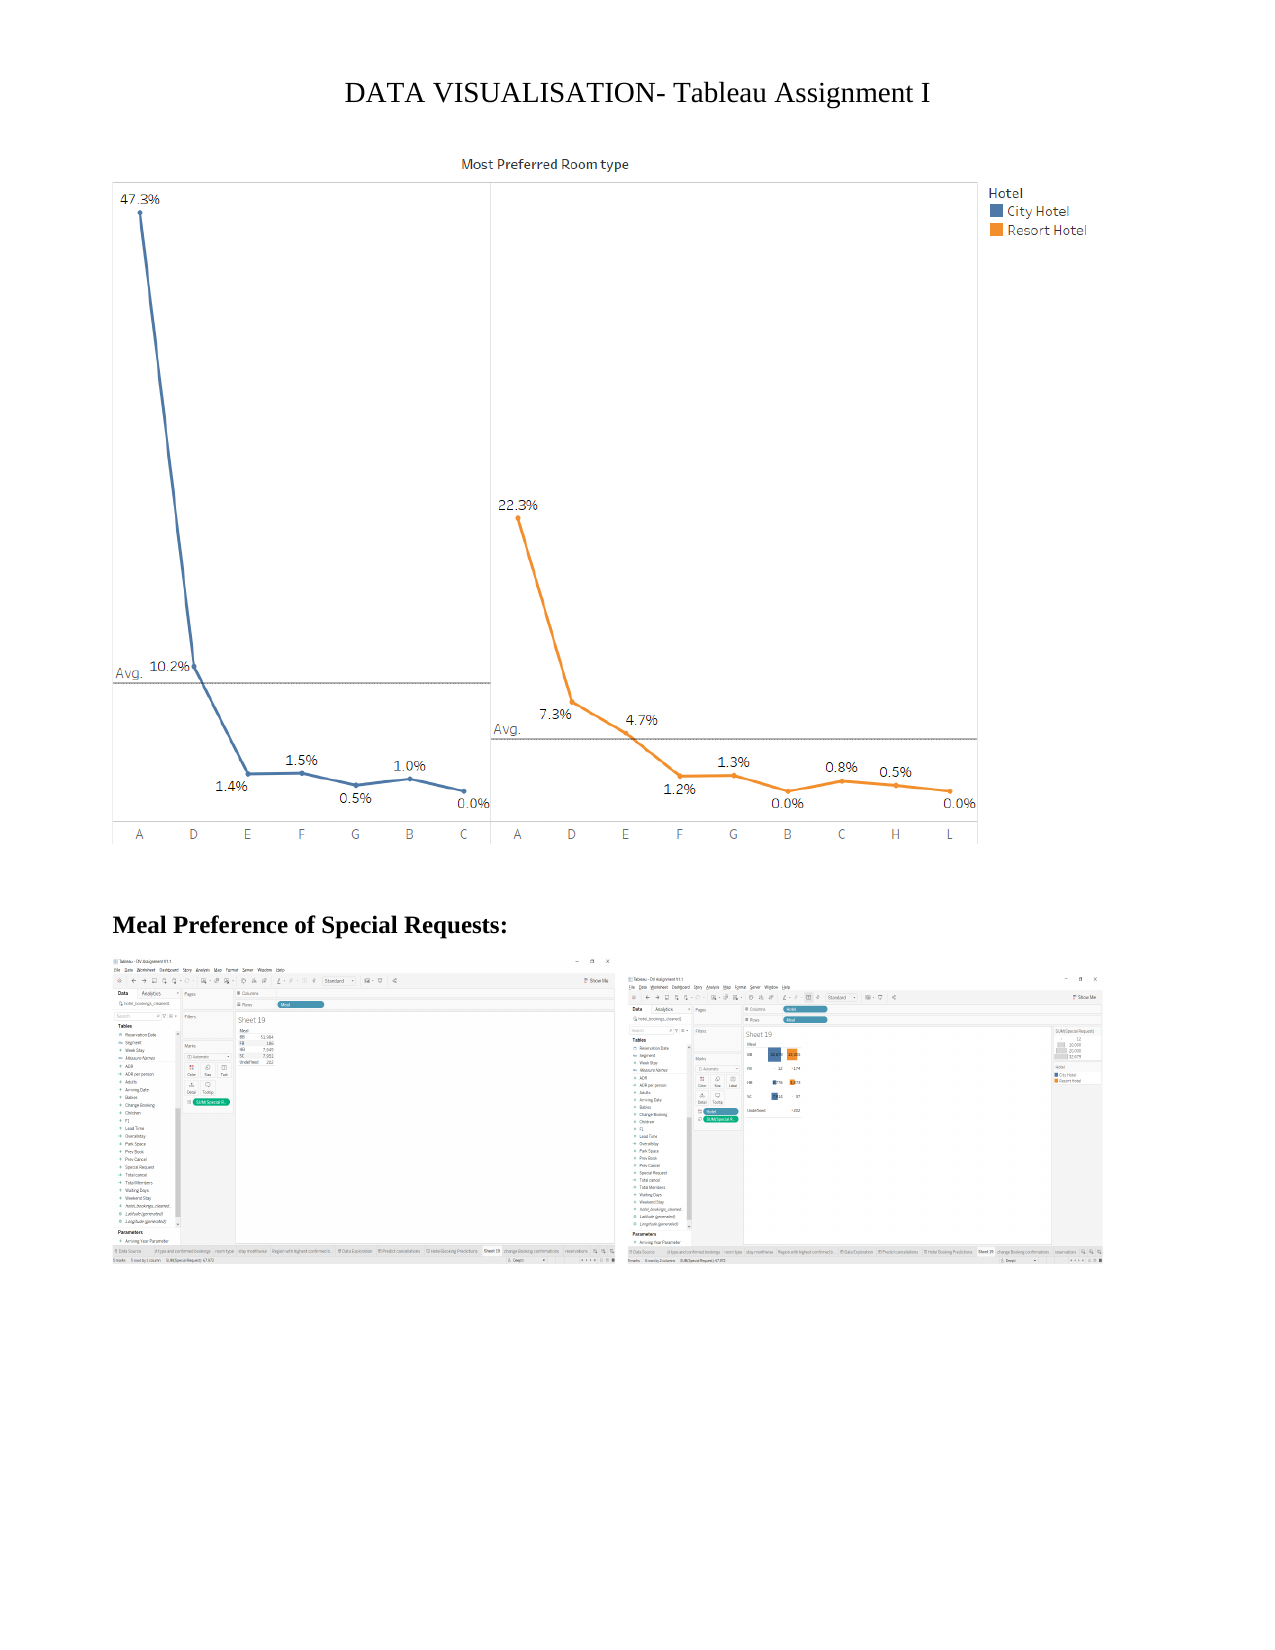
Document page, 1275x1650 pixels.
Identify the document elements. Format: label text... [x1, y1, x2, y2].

picture [112, 957, 616, 1264]
picture [112, 150, 1113, 844]
picture [627, 975, 1103, 1264]
text Meal Preference of Special Requests: [112, 910, 1125, 938]
